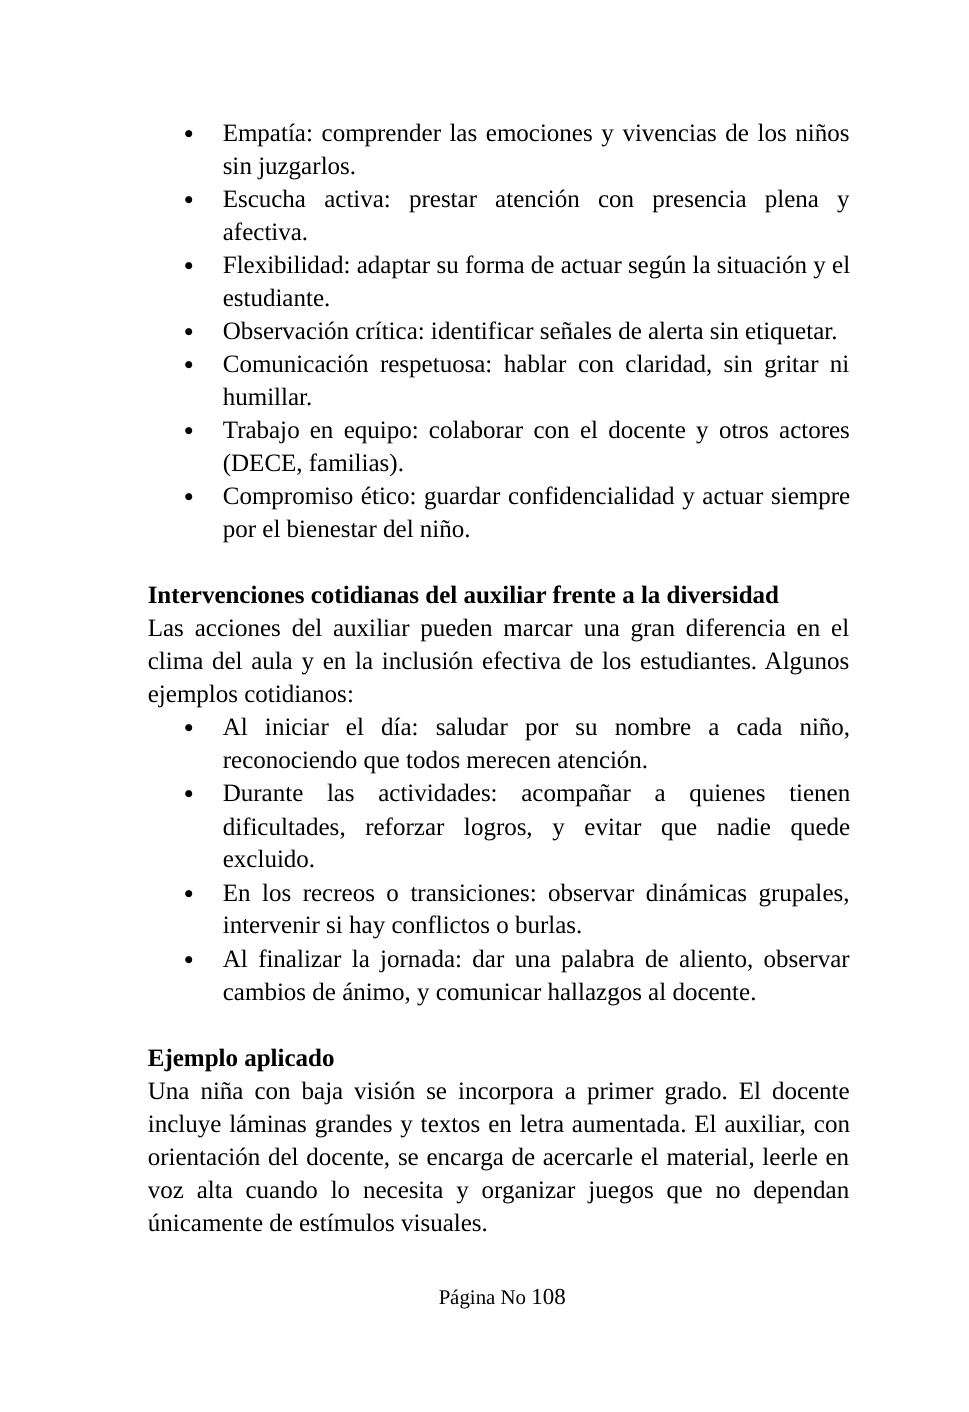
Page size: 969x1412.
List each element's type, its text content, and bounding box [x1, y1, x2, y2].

list Empatía: comprender las emociones y vivencias de los niños sin juzgarlos. [185, 118, 851, 180]
list Durante las actividades: acompañar a quienes tienen dificultades, reforzar logros, y evitar que nadie quede excluido. [185, 778, 851, 873]
list Trabajo en equipo: colaborar con el docente y otros actores (DECE, familias). [185, 415, 851, 477]
list Al finalizar la jornada: dar una palabra de aliento, observar cambios de ánimo, y comunicar hallazgos al docente. [185, 944, 851, 1005]
list Al iniciar el día: saludar por su nombre a cada niño, reconociendo que todos merecen atención. [185, 712, 851, 774]
list Flexibilidad: adaptar su forma de actuar según la situación y el estudiante. [185, 250, 851, 312]
text Intervenciones cotidianas del auxiliar frente a la diversidad [148, 580, 851, 609]
text Una niña con baja visión se incorpora a primer grado. El docente incluye láminas grandes y textos en letra aumentada. El auxiliar, con orientación del docente, se encarga de acercarle el material, leerle en voz alta cuando lo necesita y organizar juegos que no dependan únicamente de estímulos visuales. [148, 1076, 851, 1237]
list Compromiso ético: guardar confidencialidad y actuar siempre por el bienestar del niño. [185, 481, 851, 543]
list Escucha activa: prestar atención con presencia plena y afectiva. [185, 184, 851, 246]
list Observación crítica: identificar señales de alerta sin etiquetar. [185, 316, 851, 345]
list Comunicación respetuosa: hablar con claridad, sin gritar ni humillar. [185, 349, 851, 411]
text Ejemplo aplicado [148, 1043, 851, 1071]
list En los recreos o transiciones: observar dinámicas grupales, intervenir si hay conflictos o burlas. [185, 878, 851, 939]
text Las acciones del auxiliar pueden marcar una gran diferencia en el clima del aula y en la inclusión efectiva de los estudiantes. Algunos ejemplos cotidianos: [148, 613, 851, 708]
